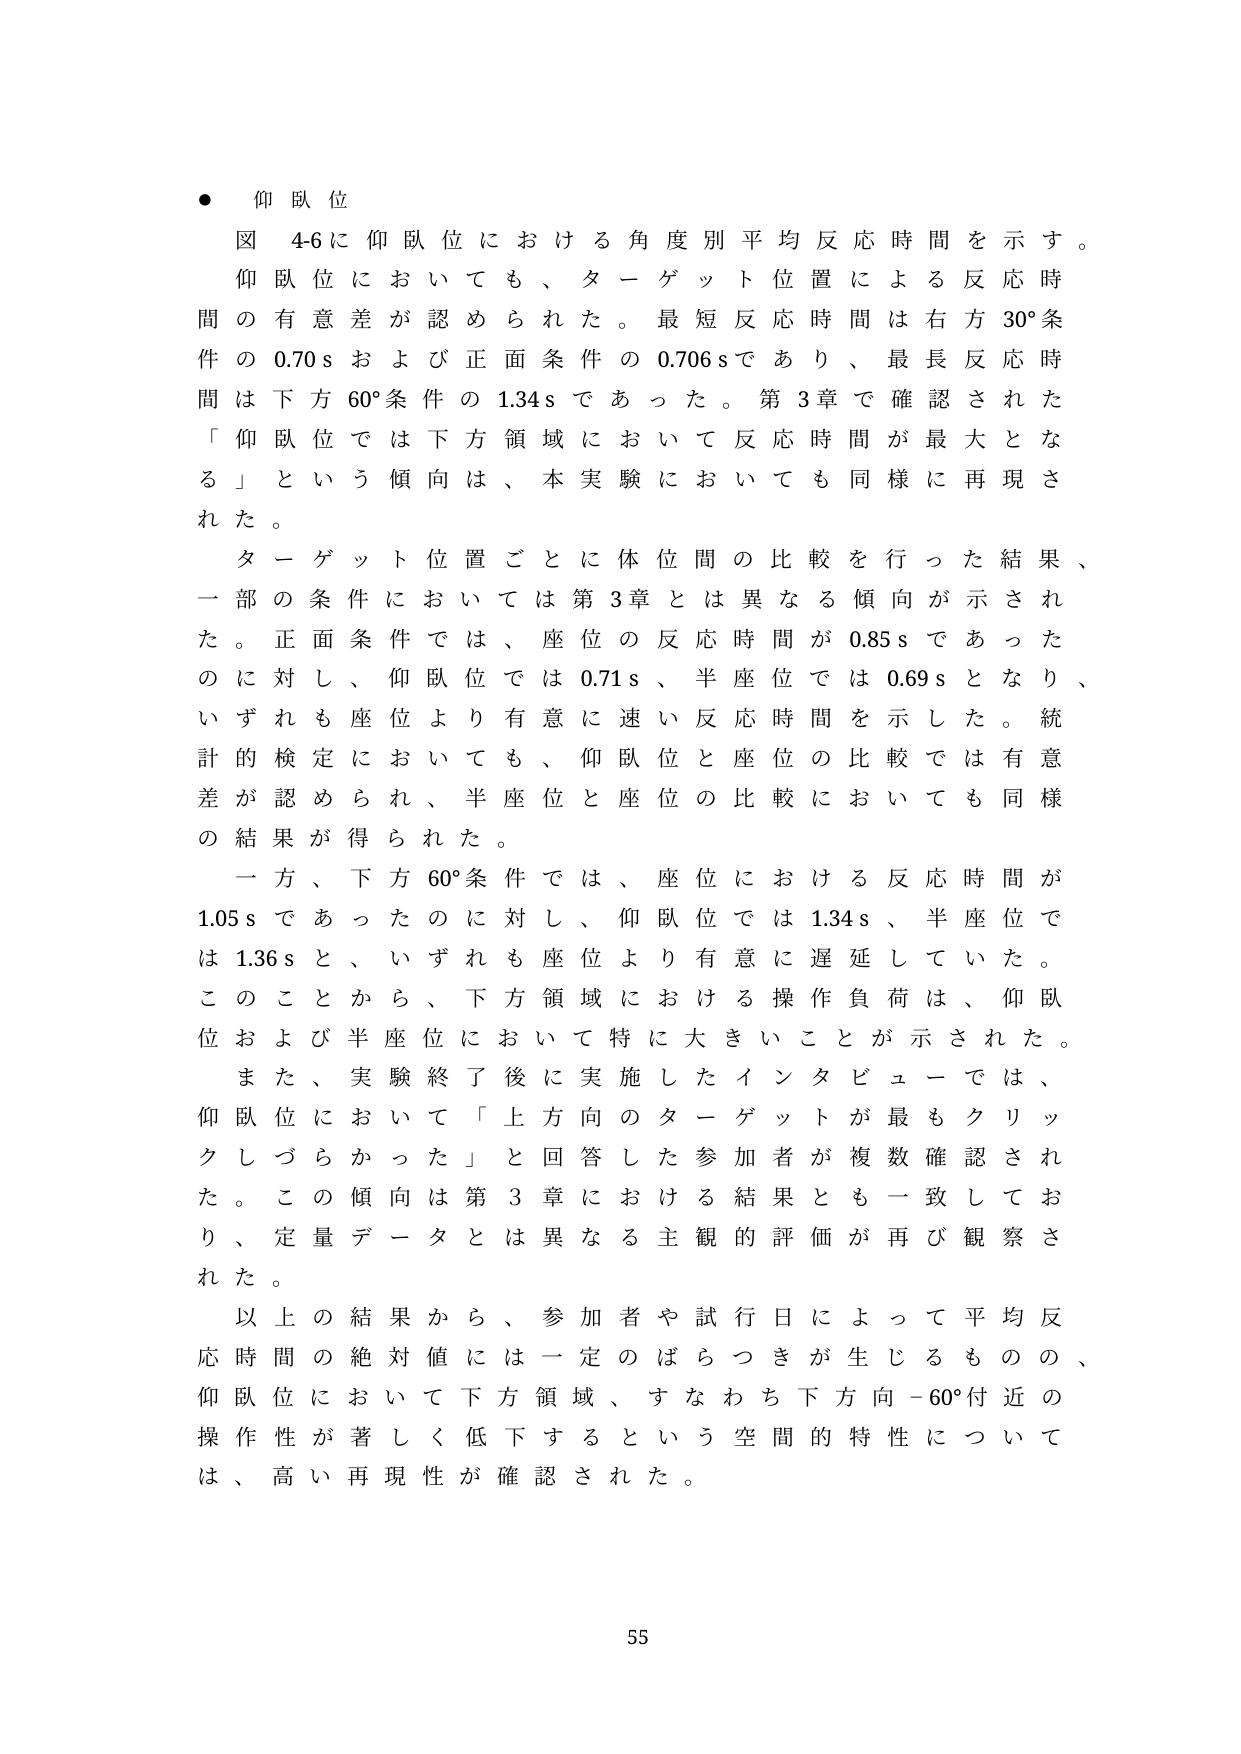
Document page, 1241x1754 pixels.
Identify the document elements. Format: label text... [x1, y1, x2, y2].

text 仰臥位においても、ターゲット位置による反応時間の有意差が認められた。最短反応時間は右方30°条件の0.70 sおよび正面条件の0.706 sであり、最長反応時間は下方60°条件の1.34 sであった。第3章で確認された「仰臥位では下方領域において反応時間が最大となる」という傾向は、本実験においても同様に再現された。 [197, 258, 1078, 538]
text また、実験終了後に実施したインタビューでは、仰臥位において「上方向のターゲットが最もクリックしづらかった」と回答した参加者が複数確認された。この傾向は第３章における結果とも一致しており、定量データとは異なる主観的評価が再び観察された。 [197, 1056, 1078, 1296]
text 図 4-6に仰臥位における角度別平均反応時間を示す。 [197, 219, 1078, 258]
text 以上の結果から、参加者や試行日によって平均反応時間の絶対値には一定のばらつきが生じるものの、仰臥位において下方領域、すなわち下方向−60°付近の操作性が著しく低下するという空間的特性については、高い再現性が確認された。 [197, 1296, 1078, 1495]
text 一方、下方60°条件では、座位における反応時間が1.05 sであったのに対し、仰臥位では1.34 s、半座位では1.36 sと、いずれも座位より有意に遅延していた。このことから、下方領域における操作負荷は、仰臥位および半座位において特に大きいことが示された。 [197, 857, 1078, 1056]
list 仰臥位 [197, 179, 1078, 219]
text ターゲット位置ごとに体位間の比較を行った結果、一部の条件においては第3章とは異なる傾向が示された。正面条件では、座位の反応時間が0.85 sであったのに対し、仰臥位では0.71 s、半座位では0.69 sとなり、いずれも座位より有意に速い反応時間を示した。統計的検定においても、仰臥位と座位の比較では有意差が認められ、半座位と座位の比較においても同様の結果が得られた。 [197, 538, 1078, 857]
